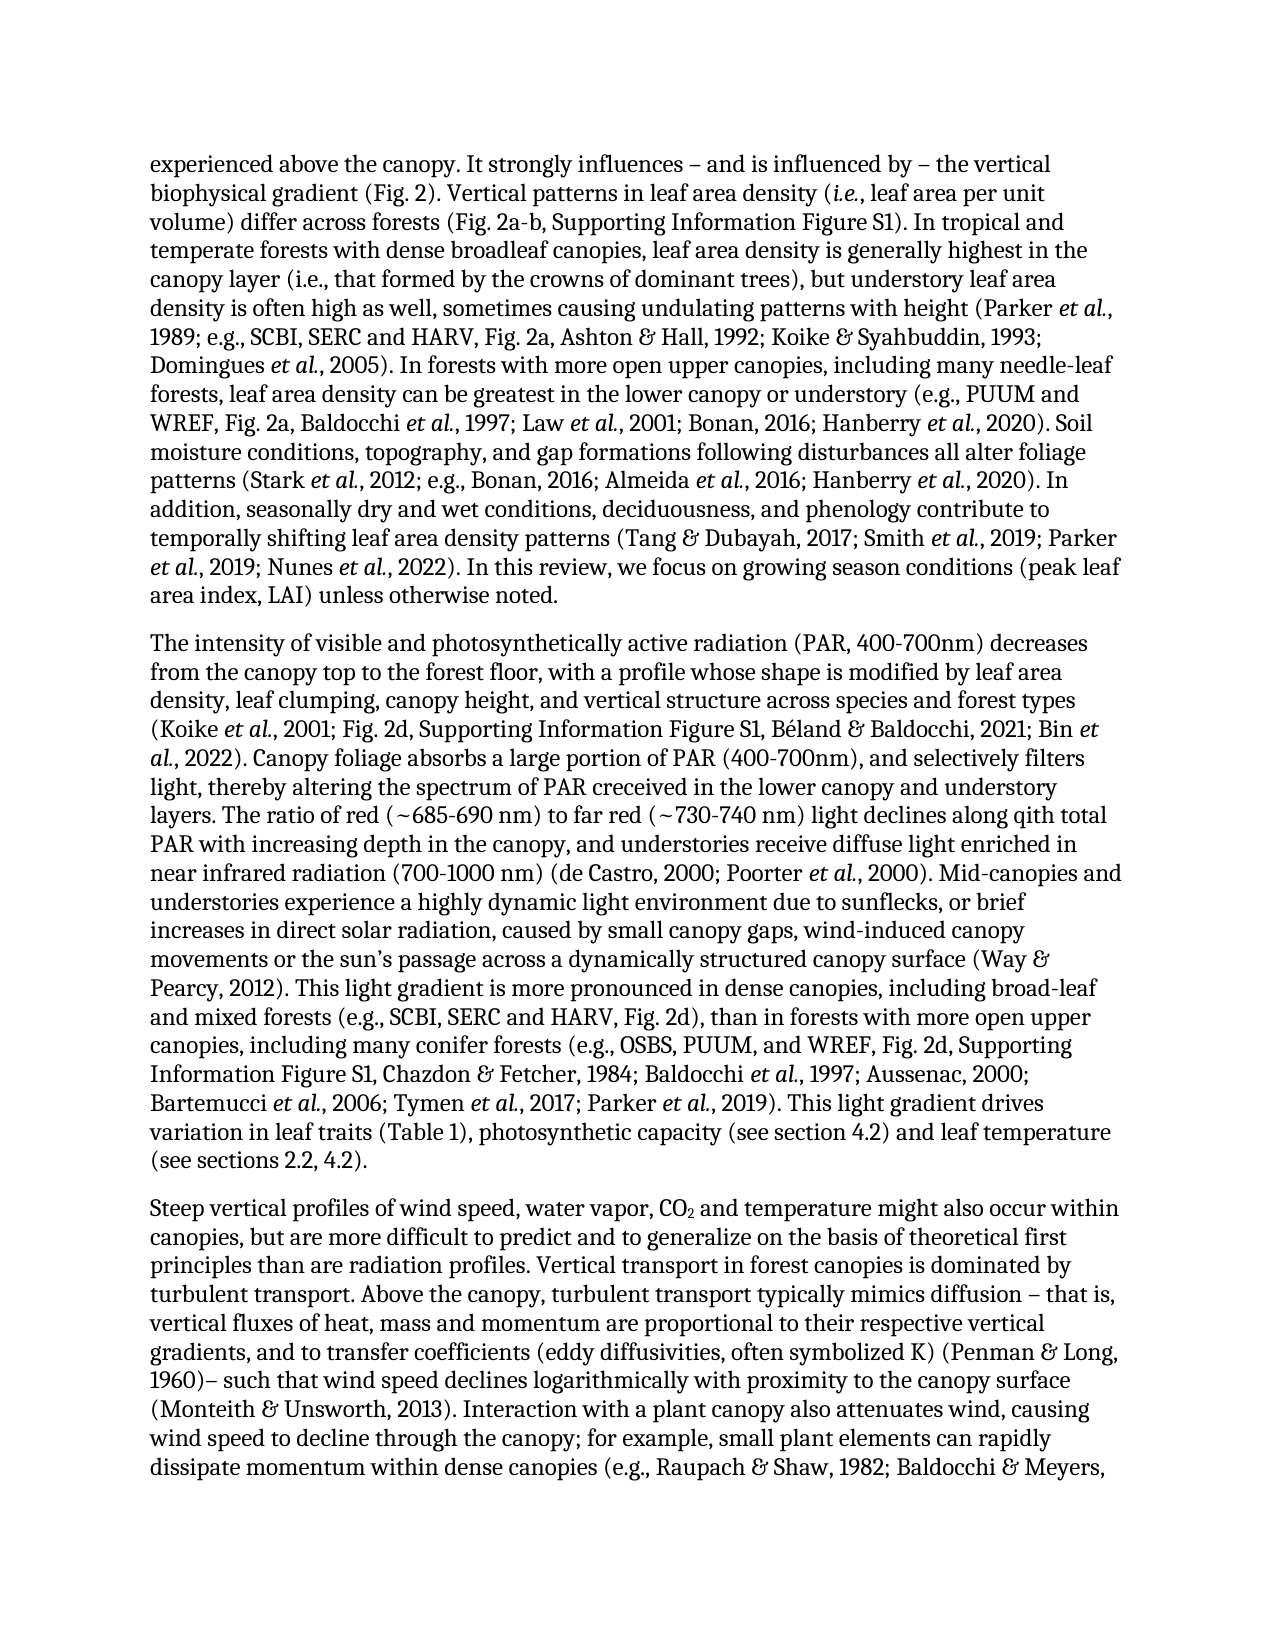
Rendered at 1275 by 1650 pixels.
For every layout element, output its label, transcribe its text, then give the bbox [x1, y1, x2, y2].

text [150, 1194, 1125, 1481]
text The intensity of visible and photosynthetically active radiation (PAR, 400-700nm) decreases from the canopy top to the forest floor, with a profile whose shape is modified by leaf area density, leaf clumping, canopy height, and vertical structure across species and forest types (Koike et al., 2001; Fig. 2d, Supporting Information Figure S1, Béland & Baldocchi, 2021; Bin et al., 2022). Canopy foliage absorbs a large portion of PAR (400-700nm), and selectively filters light, thereby altering the spectrum of PAR creceived in the lower canopy and understory layers. The ratio of red (~685-690 nm) to far red (~730-740 nm) light declines along qith total PAR with increasing depth in the canopy, and understories receive diffuse light enriched in near infrared radiation (700-1000 nm) (de Castro, 2000; Poorter et al., 2000). Mid-canopies and understories experience a highly dynamic light environment due to sunflecks, or brief increases in direct solar radiation, caused by small canopy gaps, wind-induced canopy movements or the sun’s passage across a dynamically structured canopy surface (Way & Pearcy, 2012). This light gradient is more pronounced in dense canopies, including broad-leaf and mixed forests (e.g., SCBI, SERC and HARV, Fig. 2d), than in forests with more open upper canopies, including many conifer forests (e.g., OSBS, PUUM, and WREF, Fig. 2d, Supporting Information Figure S1, Chazdon & Fetcher, 1984; Baldocchi et al., 1997; Aussenac, 2000; Bartemucci et al., 2006; Tymen et al., 2017; Parker et al., 2019). This light gradient drives variation in leaf traits (Table 1), photosynthetic capacity (see section 4.2) and leaf temperature (see sections 2.2, 4.2). [150, 629, 1125, 1175]
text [150, 150, 1125, 610]
